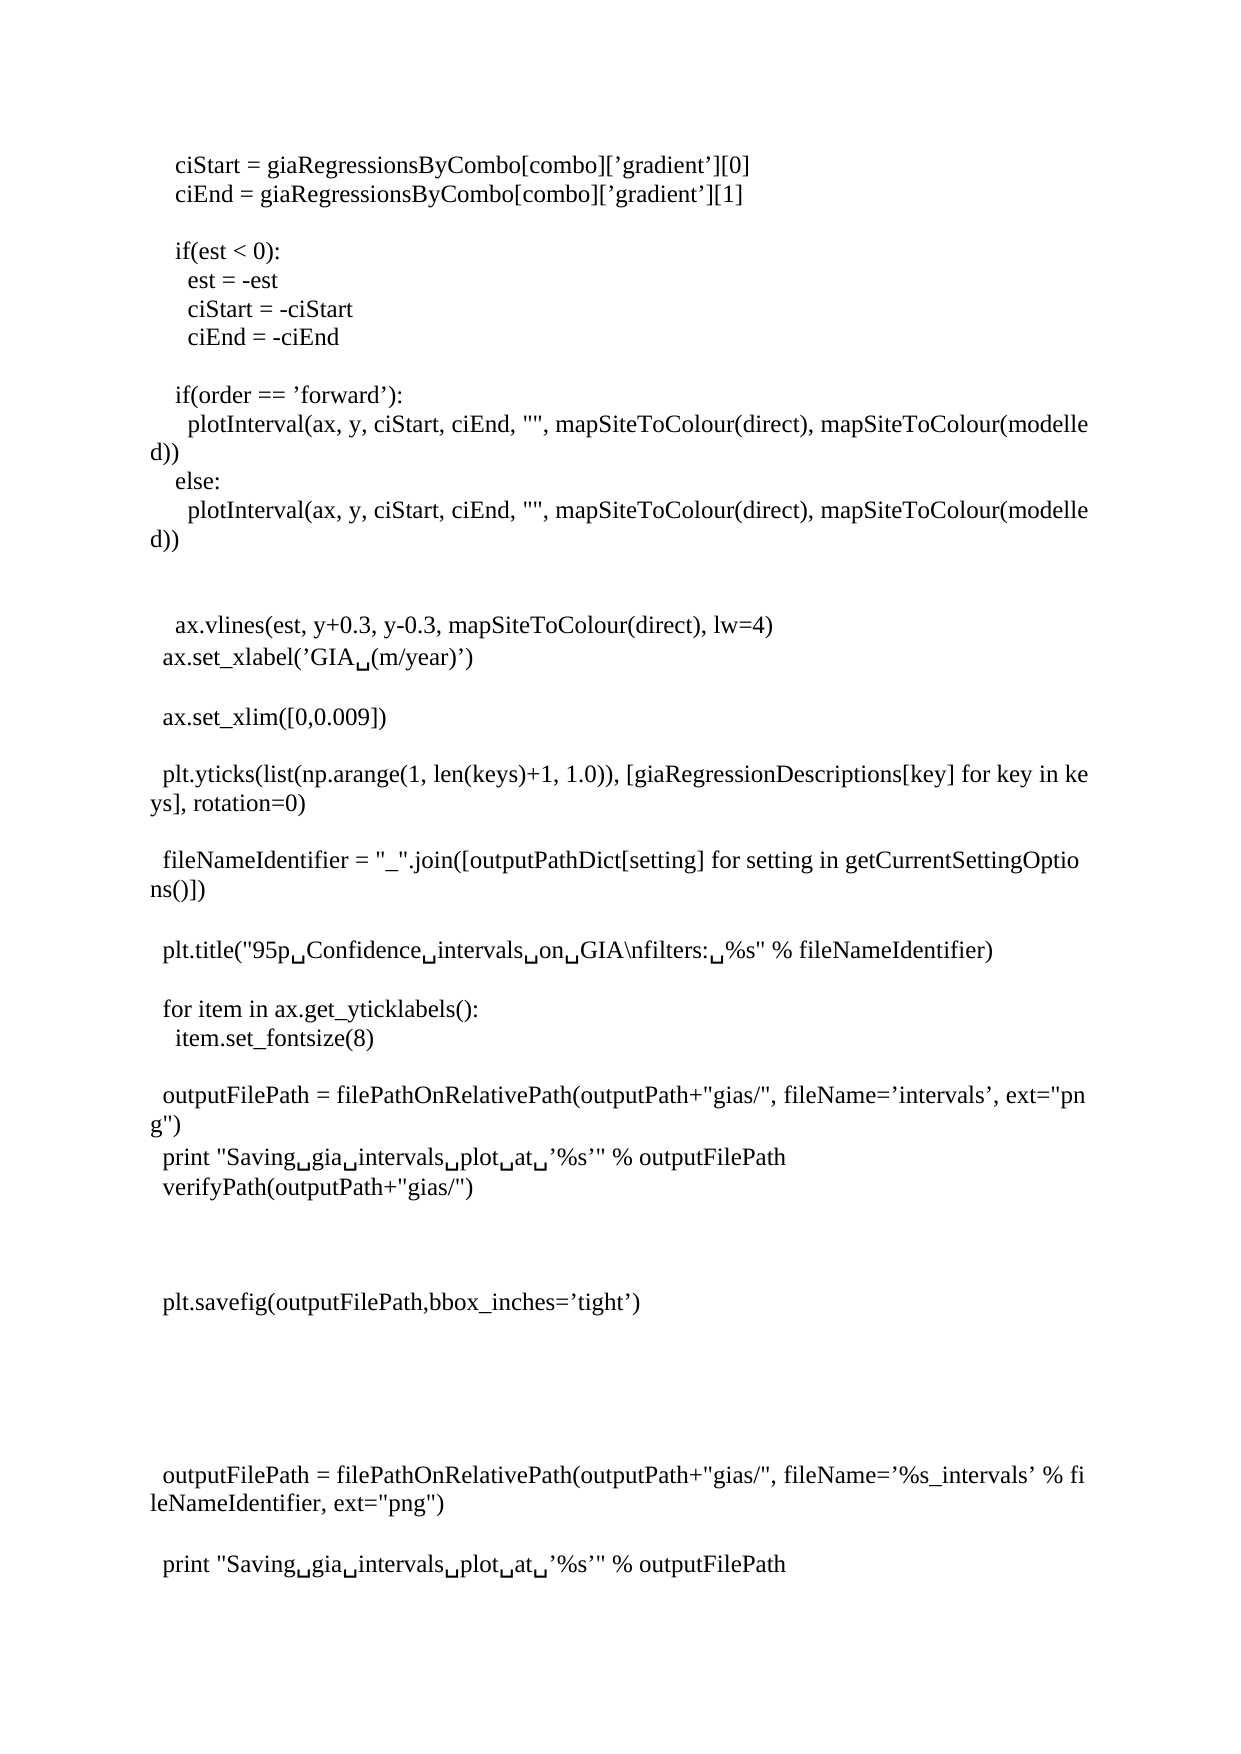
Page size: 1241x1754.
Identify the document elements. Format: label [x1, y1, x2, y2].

text [150, 150, 1090, 1580]
